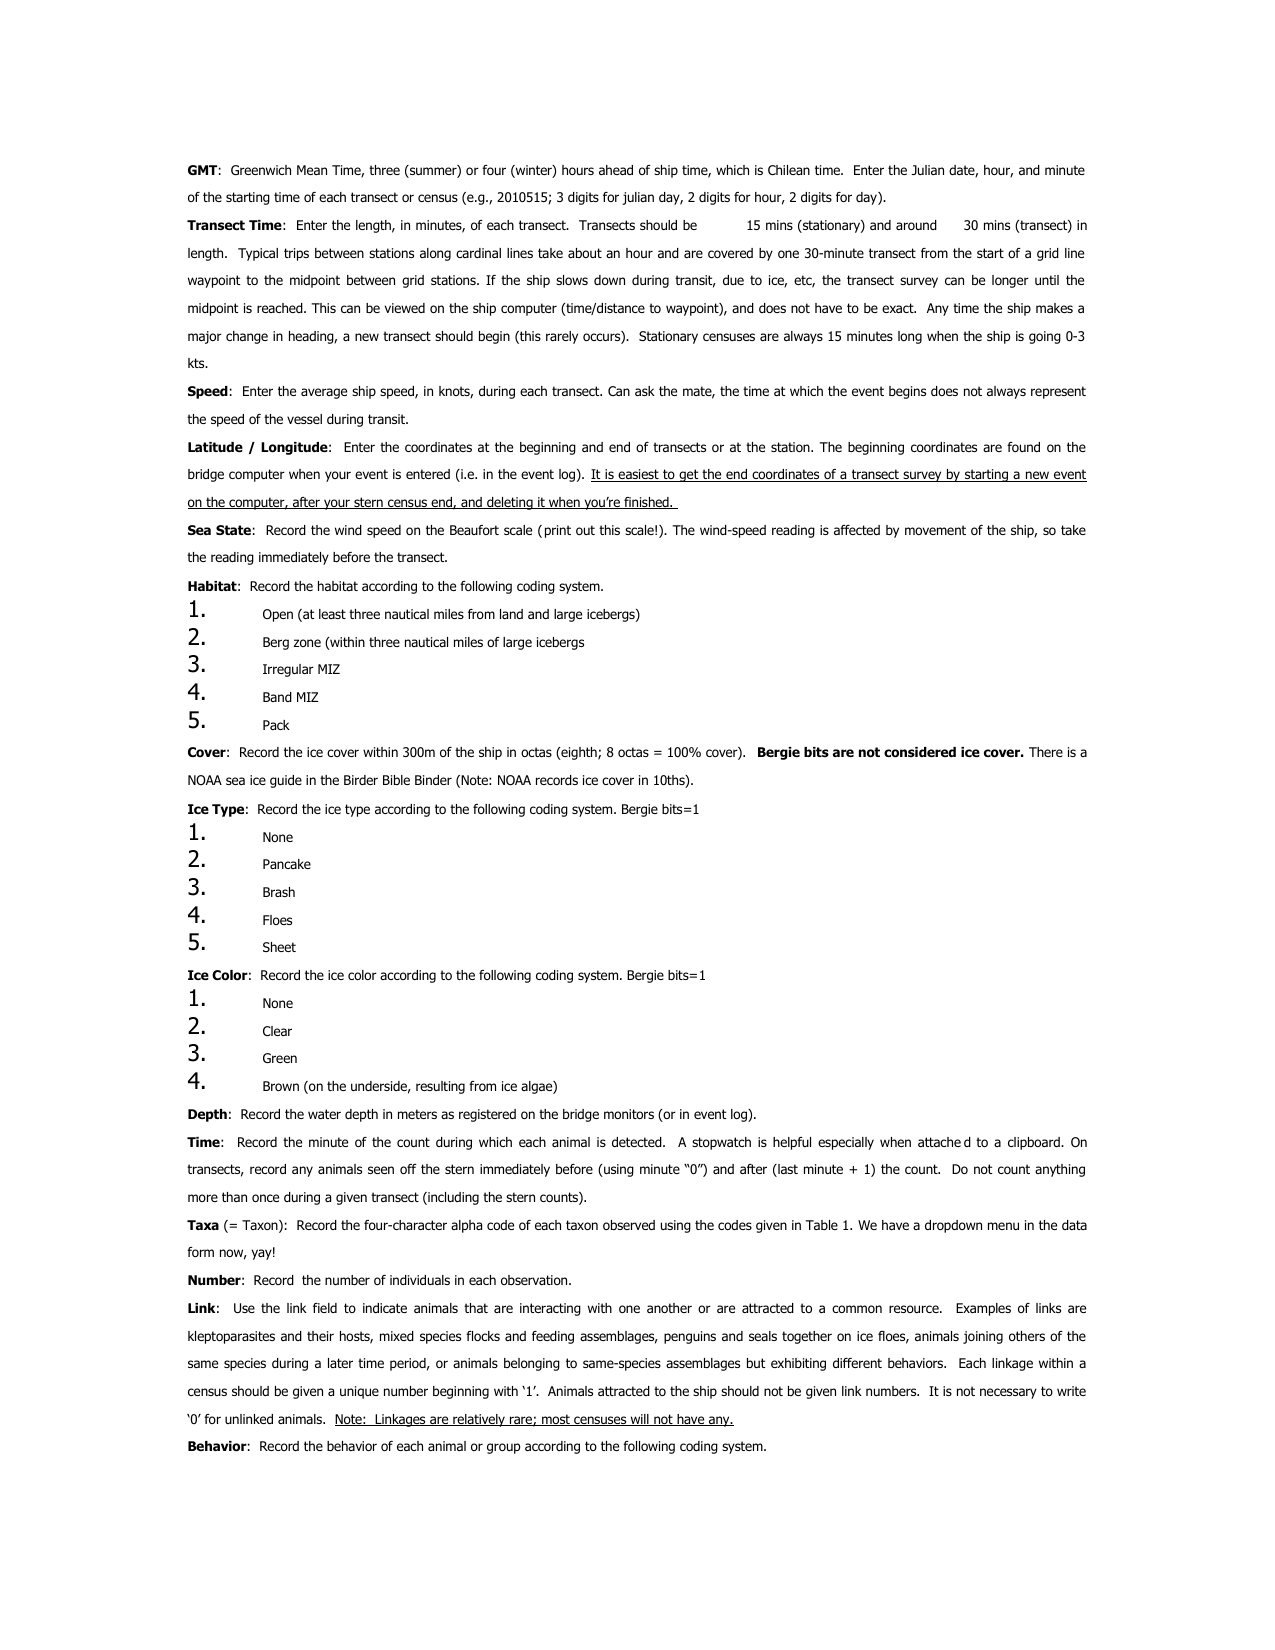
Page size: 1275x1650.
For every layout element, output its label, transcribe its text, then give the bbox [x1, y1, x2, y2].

text Number: Record the number of individuals in each observation. [187, 1261, 1087, 1288]
text Latitude / Longitude: Enter the coordinates at the beginning and end of transects or at the station. The beginning coordinates are found on the bridge computer when your event is entered (i.e. in the event log). It is easiest to get the end coordinates of a transect survey by starting a new event on the computer, after your stern census end, and deleting it when you’re finished. [187, 427, 1087, 510]
list Sheet [187, 928, 1087, 956]
list Brown (on the underside, resulting from ice algae) [187, 1067, 1087, 1094]
list None [187, 983, 1087, 1011]
list None [187, 817, 1087, 845]
list Berg zone (within three nautical miles of large icebergs [187, 622, 1087, 650]
text Behavior: Record the behavior of each animal or group according to the following coding system. [187, 1427, 1087, 1454]
text Ice Type: Record the ice type according to the following coding system. Bergie bits=1 [187, 789, 1087, 817]
list Green [187, 1039, 1087, 1067]
list Open (at least three nautical miles from land and large icebergs) [187, 594, 1087, 622]
text Depth: Record the water depth in meters as registered on the bridge monitors (or in event log). [187, 1094, 1087, 1122]
text Sea State: Record the wind speed on the Beaufort scale (print out this scale!). The wind-speed reading is affected by movement of the ship, so take the reading immediately before the transect. [187, 510, 1087, 567]
text Time: Record the minute of the count during which each animal is detected. A stopwatch is helpful especially when attached to a clipboard. On transects, record any animals seen off the stern immediately before (using minute “0”) and after (last minute + 1) the count. Do not count anything more than once during a given transect (including the stern counts). [187, 1122, 1087, 1205]
list Irregular MIZ [187, 650, 1087, 677]
list Pack [187, 705, 1087, 733]
text Taxa (= Taxon): Record the four-character alpha code of each taxon observed using the codes given in Table 1. We have a dropdown menu in the data form now, yay! [187, 1205, 1087, 1261]
list Brash [187, 872, 1087, 900]
list Band MIZ [187, 677, 1087, 705]
text Ice Color: Record the ice color according to the following coding system. Bergie bits=1 [187, 956, 1087, 983]
list Clear [187, 1011, 1087, 1039]
text Habitat: Record the habitat according to the following coding system. [187, 567, 1087, 594]
text Speed: Enter the average ship speed, in knots, during each transect. Can ask the mate, the time at which the event begins does not always represent the speed of the vessel during transit. [187, 372, 1087, 427]
list Floes [187, 900, 1087, 928]
text Cover: Record the ice cover within 300m of the ship in octas (eighth; 8 octas = 100% cover). Bergie bits are not considered ice cover. There is a NOAA sea ice guide in the Birder Bible Binder (Note: NOAA records ice cover in 10ths). [187, 733, 1087, 789]
text GMT: Greenwich Mean Time, three (summer) or four (winter) hours ahead of ship time, which is Chilean time. Enter the Julian date, hour, and minute of the starting time of each transect or census (e.g., 2010515; 3 digits for julian day, 2 digits for hour, 2 digits for day). [187, 150, 1087, 205]
text Transect Time: Enter the length, in minutes, of each transect. Transects should be 15 mins (stationary) and around 30 mins (transect) in length. Typical trips between stations along cardinal lines take about an hour and are covered by one 30-minute transect from the start of a grid line waypoint to the midpoint between grid stations. If the ship slows down during transit, due to ice, etc, the transect survey can be longer until the midpoint is reached. This can be viewed on the ship computer (time/distance to waypoint), and does not have to be exact. Any time the ship makes a major change in heading, a new transect should begin (this rarely occurs). Stationary censuses are always 15 minutes long when the ship is going 0-3 kts. [187, 205, 1087, 372]
text Link: Use the link field to indicate animals that are interacting with one another or are attracted to a common resource. Examples of links are kleptoparasites and their hosts, mixed species flocks and feeding assemblages, penguins and seals together on ice floes, animals joining others of the same species during a later time period, or animals belonging to same-species assemblages but exhibiting different behaviors. Each linkage within a census should be given a unique number beginning with ‘1’. Animals attracted to the ship should not be given link numbers. It is not necessary to write ‘0’ for unlinked animals. Note: Linkages are relatively rare; most censuses will not have any. [187, 1288, 1087, 1427]
list Pancake [187, 845, 1087, 872]
